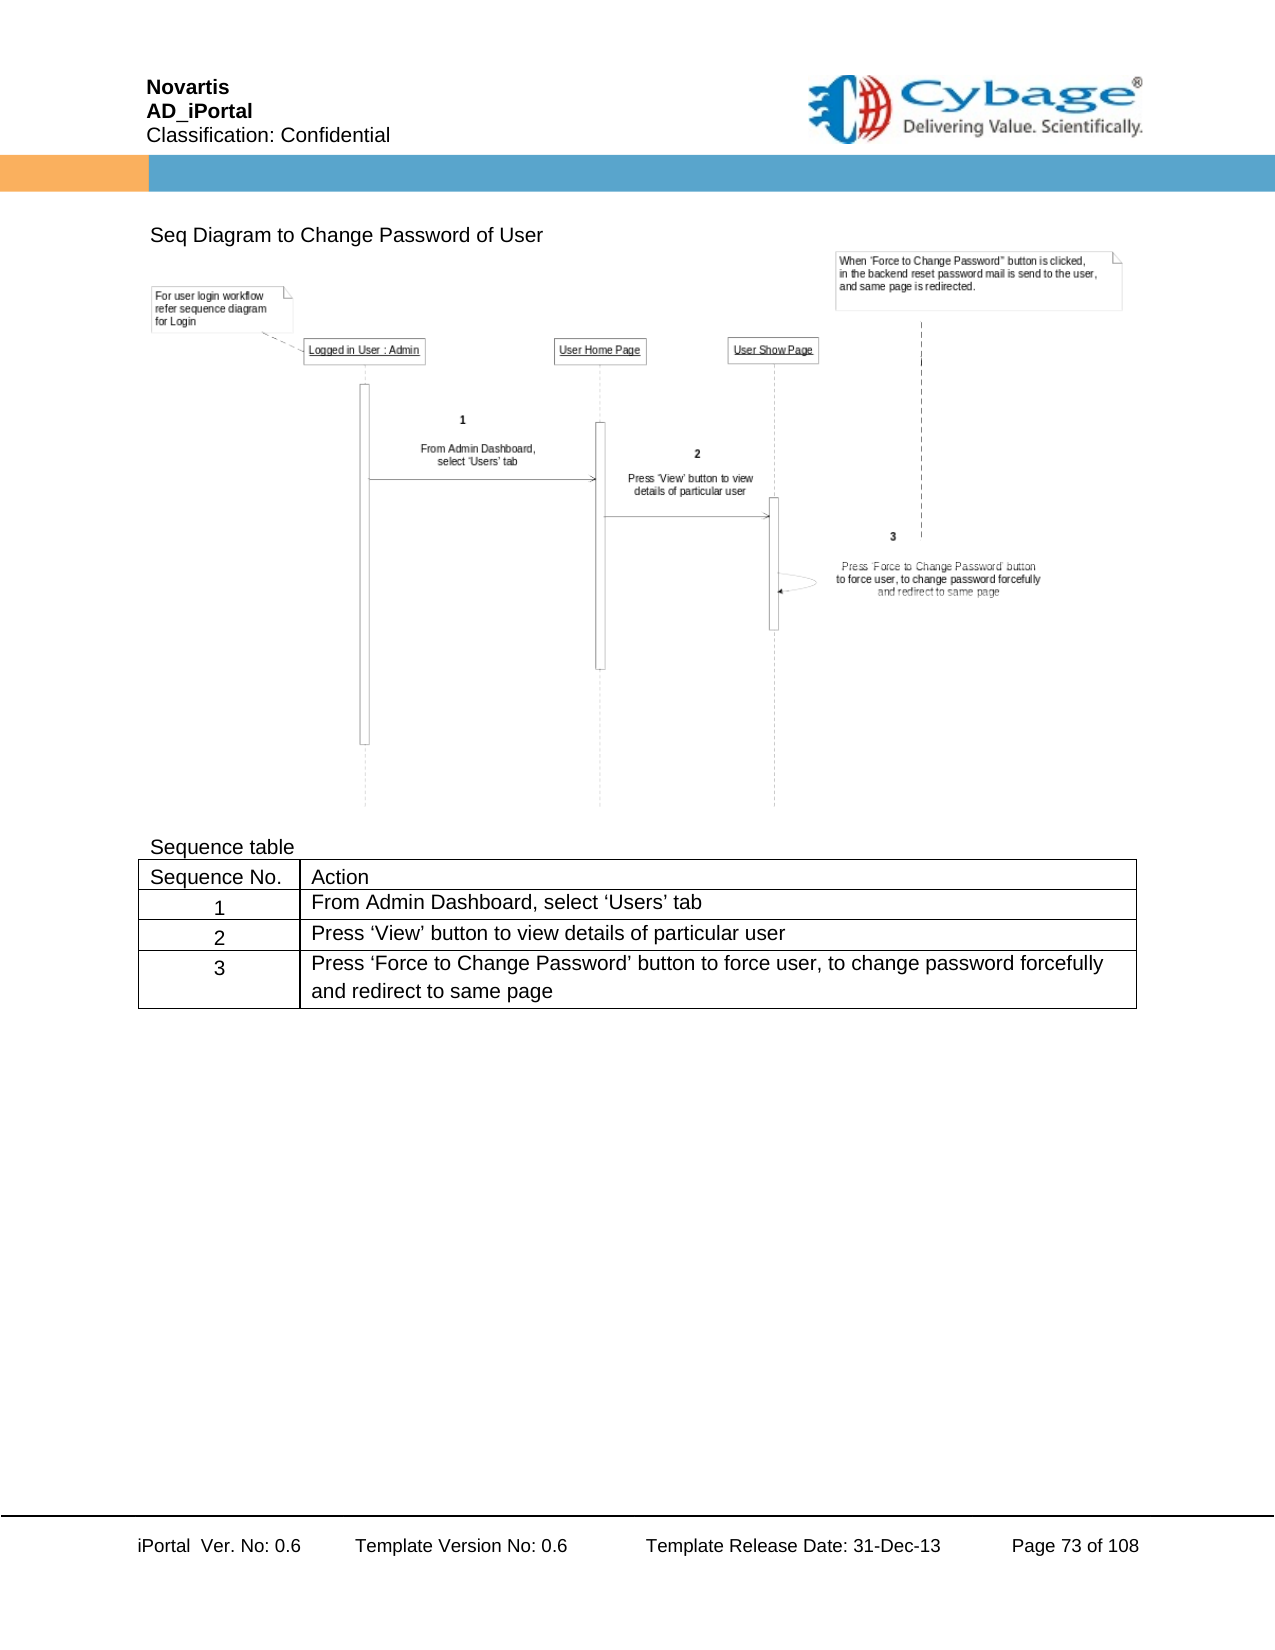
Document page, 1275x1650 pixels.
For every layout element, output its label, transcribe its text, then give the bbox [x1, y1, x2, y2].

text Seq Diagram to Change Password of User [150, 217, 1125, 246]
text Sequence table [150, 830, 1125, 859]
table_header Action [301, 860, 1136, 889]
table_cell 1 [139, 890, 299, 919]
table_cell Press ‘View’ button to view details of particular user [301, 920, 1136, 949]
table_header Sequence No. [139, 860, 299, 889]
table_cell 3 [139, 951, 299, 1008]
table_cell From Admin Dashboard, select ‘Users’ tab [301, 890, 1136, 919]
table_cell 2 [139, 920, 299, 949]
table_cell Press ‘Force to Change Password’ button to force user, to change password forcefully and redirect to same page [301, 951, 1136, 1008]
picture [808, 75, 1143, 144]
